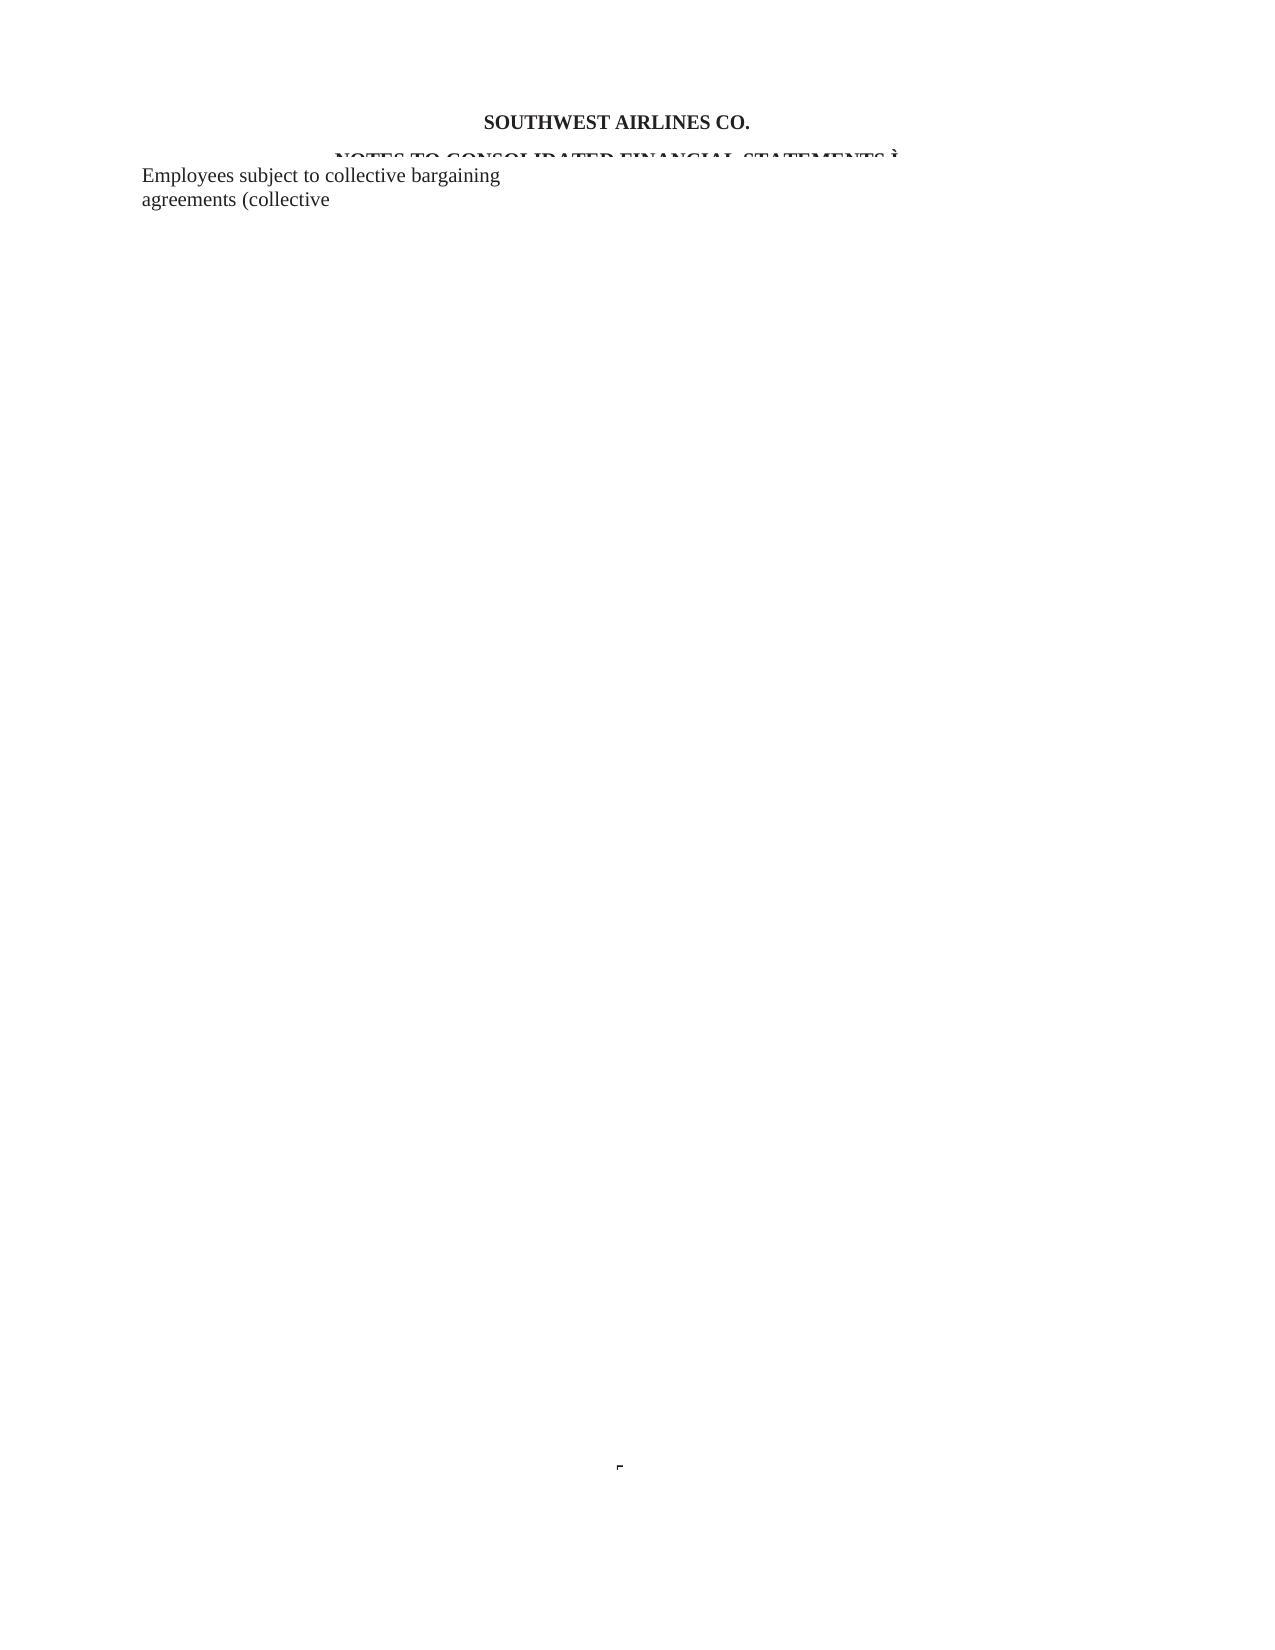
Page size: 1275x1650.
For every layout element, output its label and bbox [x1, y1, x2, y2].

text [142, 162, 594, 211]
